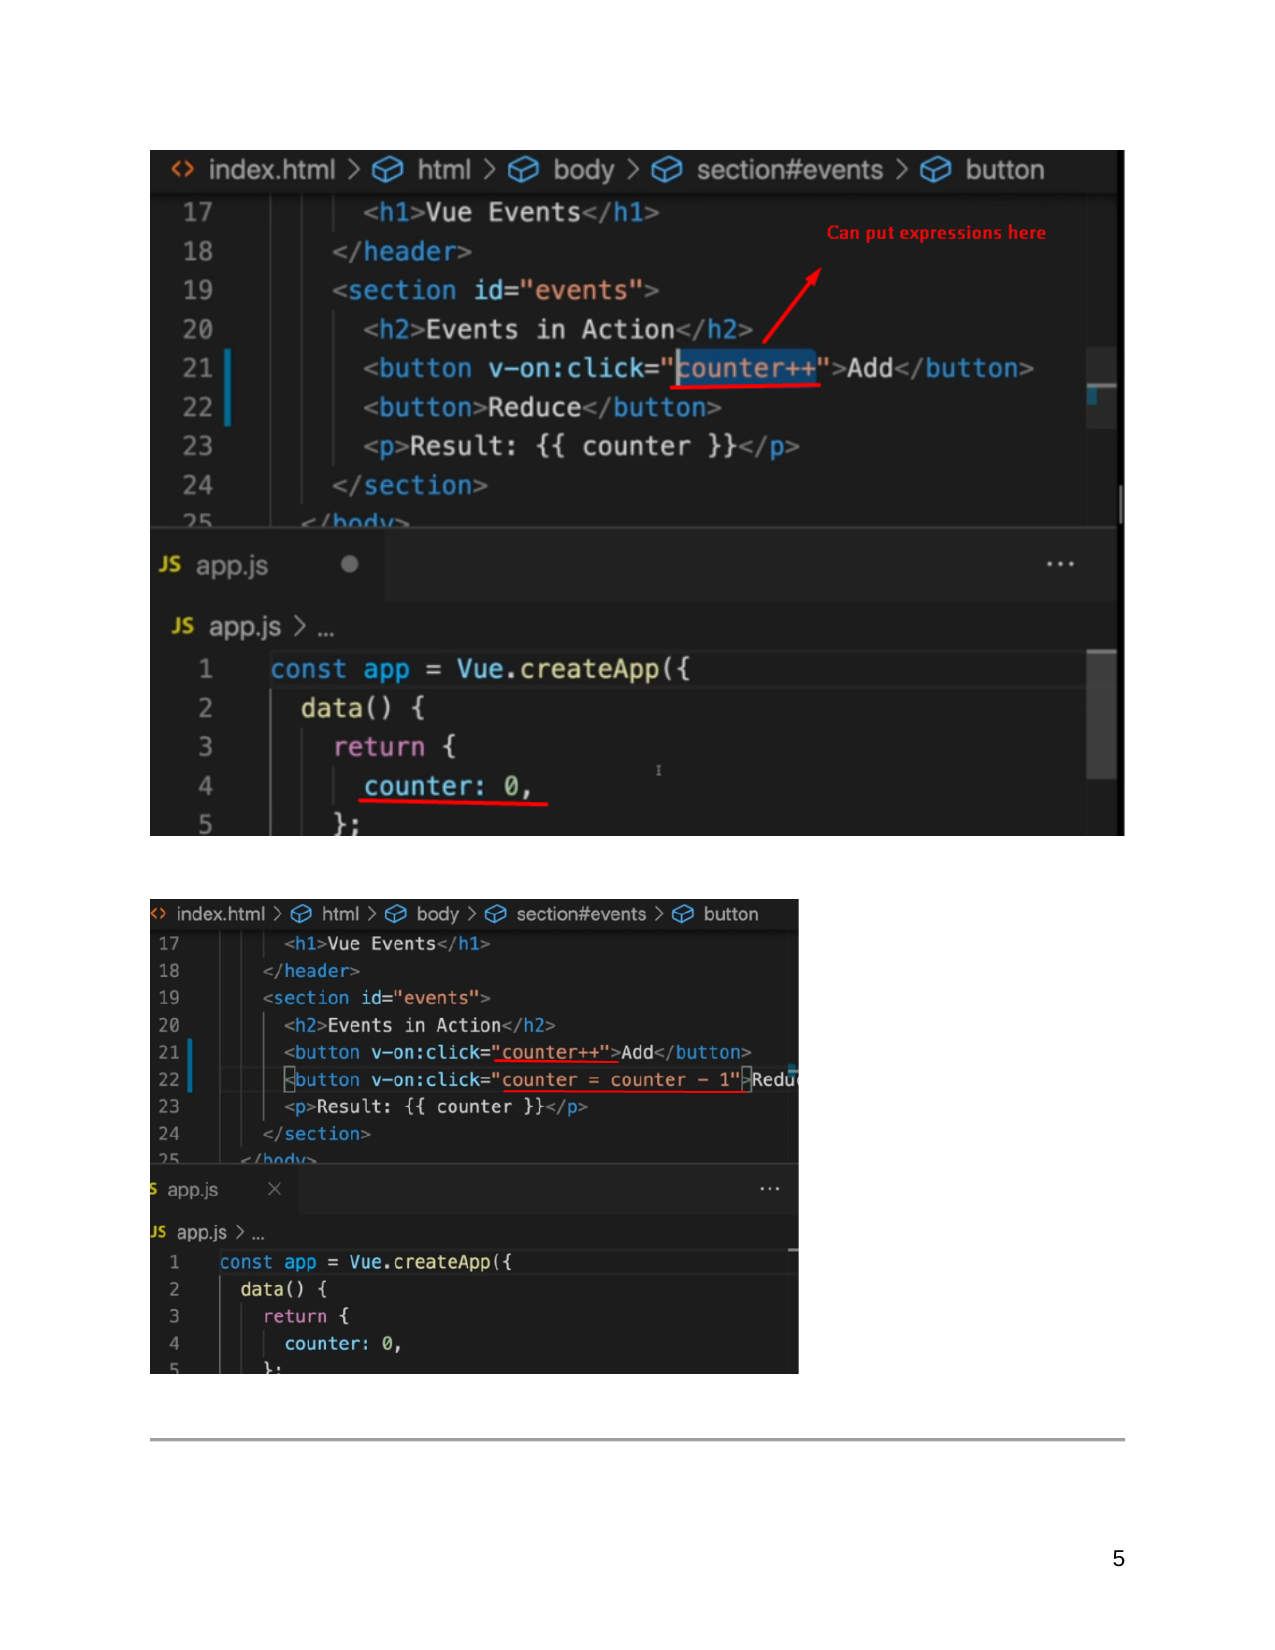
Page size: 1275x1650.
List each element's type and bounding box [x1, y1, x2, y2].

picture [150, 150, 1125, 836]
picture [150, 899, 799, 1374]
